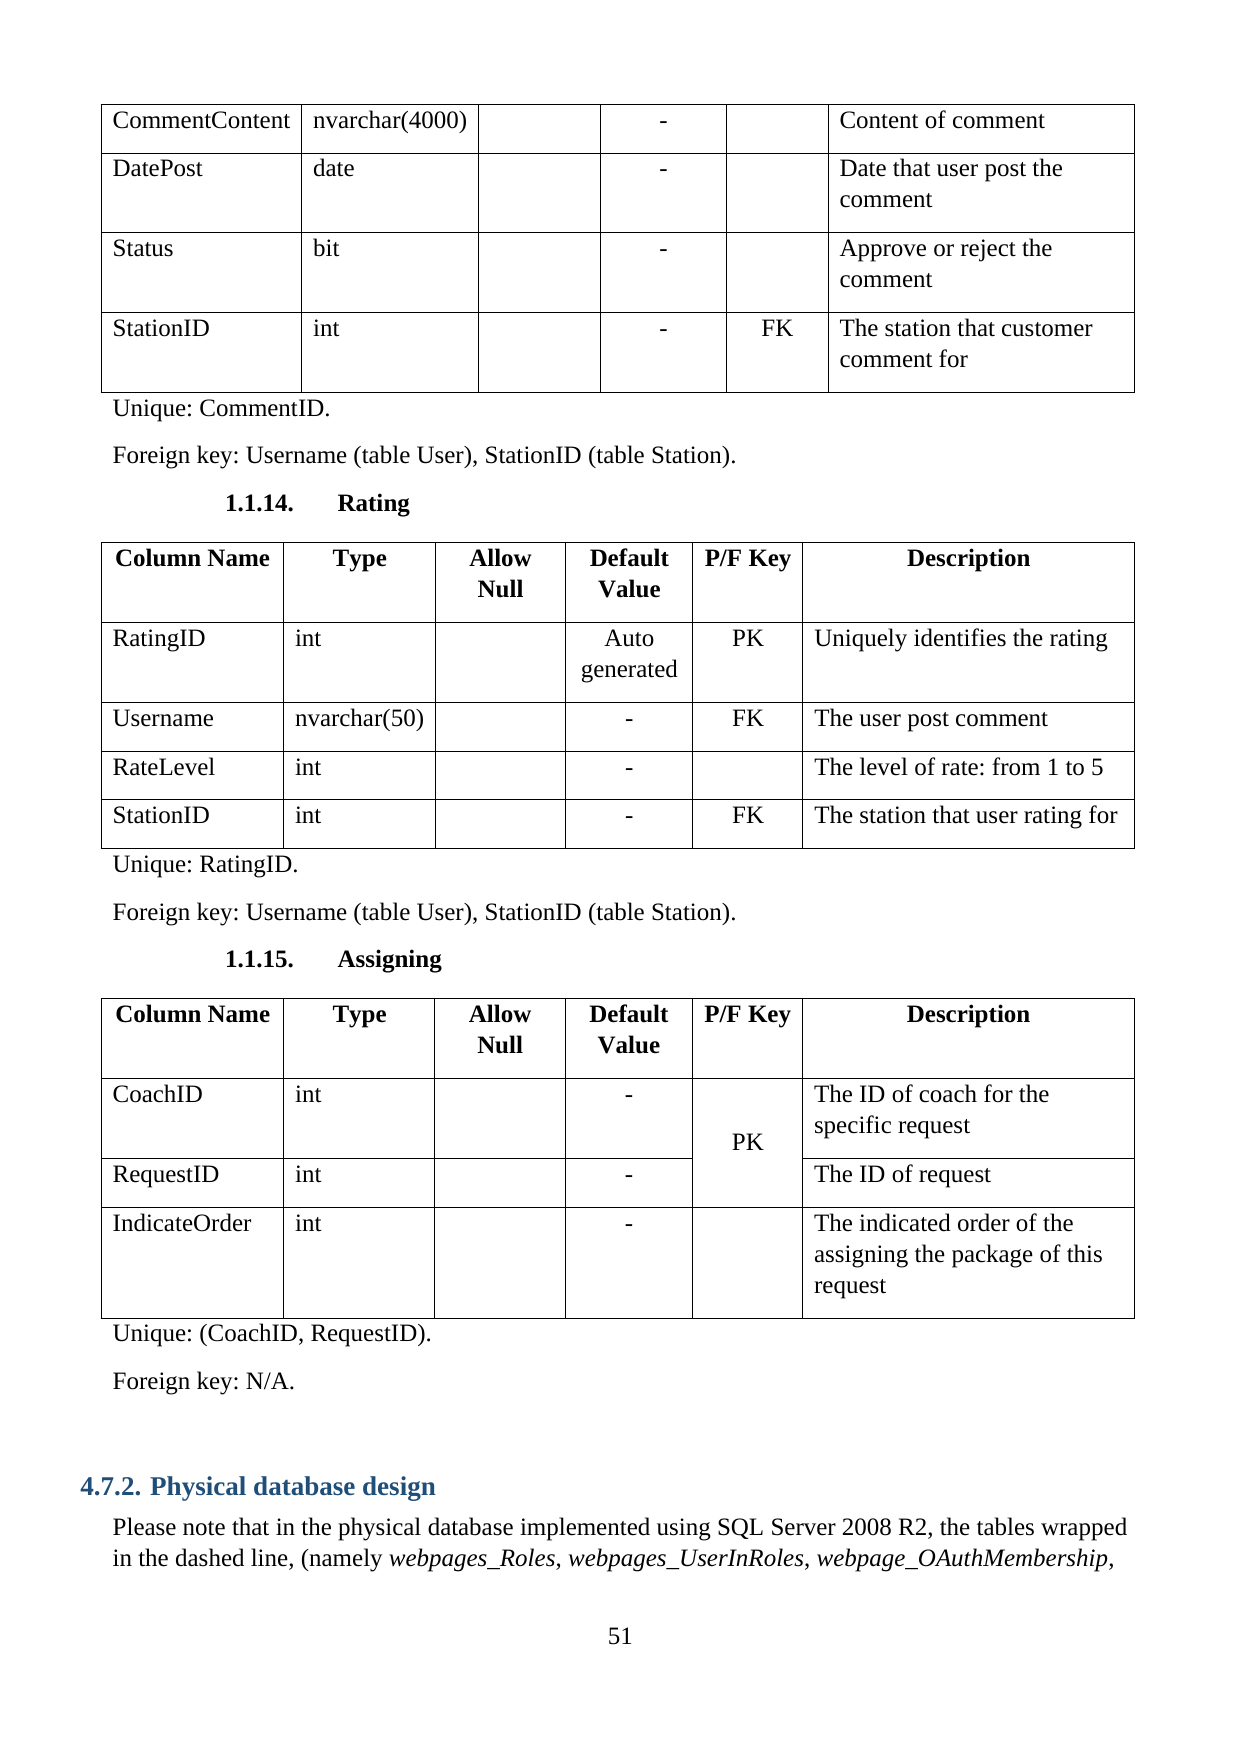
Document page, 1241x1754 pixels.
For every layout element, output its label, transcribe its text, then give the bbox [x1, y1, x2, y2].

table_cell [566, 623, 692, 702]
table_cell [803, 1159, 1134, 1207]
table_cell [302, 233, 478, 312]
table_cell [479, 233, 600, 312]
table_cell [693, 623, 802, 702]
text Foreign key: Username (table User), StationID (table Station). [112, 897, 1128, 926]
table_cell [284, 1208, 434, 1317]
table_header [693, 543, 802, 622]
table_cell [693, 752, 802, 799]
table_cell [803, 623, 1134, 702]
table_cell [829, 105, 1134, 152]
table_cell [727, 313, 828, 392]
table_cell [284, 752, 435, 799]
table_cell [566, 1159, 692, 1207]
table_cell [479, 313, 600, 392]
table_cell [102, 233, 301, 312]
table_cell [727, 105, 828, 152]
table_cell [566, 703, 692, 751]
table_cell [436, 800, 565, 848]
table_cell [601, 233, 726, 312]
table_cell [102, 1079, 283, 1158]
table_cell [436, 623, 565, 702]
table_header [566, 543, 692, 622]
text Foreign key: Username (table User), StationID (table Station). [112, 441, 1128, 469]
text Unique: RatingID. [112, 849, 1128, 878]
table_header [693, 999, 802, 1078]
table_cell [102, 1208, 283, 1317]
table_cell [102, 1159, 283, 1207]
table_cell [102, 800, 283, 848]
text Unique: (CoachID, RequestID). [112, 1319, 1128, 1347]
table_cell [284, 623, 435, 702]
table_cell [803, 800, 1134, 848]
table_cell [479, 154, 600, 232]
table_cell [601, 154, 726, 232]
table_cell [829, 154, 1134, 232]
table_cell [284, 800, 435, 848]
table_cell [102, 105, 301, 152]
subtitle Physical database design [141, 1470, 1128, 1501]
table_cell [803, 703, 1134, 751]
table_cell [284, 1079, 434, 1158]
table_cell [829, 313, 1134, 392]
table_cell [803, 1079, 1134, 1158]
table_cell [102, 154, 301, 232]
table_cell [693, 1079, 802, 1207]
list Assigning [225, 944, 1128, 973]
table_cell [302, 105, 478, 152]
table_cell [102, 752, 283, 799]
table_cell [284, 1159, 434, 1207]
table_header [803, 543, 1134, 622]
text Foreign key: N/A. [112, 1366, 1128, 1395]
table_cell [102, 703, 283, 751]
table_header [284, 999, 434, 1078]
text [112, 1512, 1128, 1572]
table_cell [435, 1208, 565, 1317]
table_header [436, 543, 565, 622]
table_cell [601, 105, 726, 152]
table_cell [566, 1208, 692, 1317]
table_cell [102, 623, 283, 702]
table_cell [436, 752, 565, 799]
list Rating [225, 488, 1128, 517]
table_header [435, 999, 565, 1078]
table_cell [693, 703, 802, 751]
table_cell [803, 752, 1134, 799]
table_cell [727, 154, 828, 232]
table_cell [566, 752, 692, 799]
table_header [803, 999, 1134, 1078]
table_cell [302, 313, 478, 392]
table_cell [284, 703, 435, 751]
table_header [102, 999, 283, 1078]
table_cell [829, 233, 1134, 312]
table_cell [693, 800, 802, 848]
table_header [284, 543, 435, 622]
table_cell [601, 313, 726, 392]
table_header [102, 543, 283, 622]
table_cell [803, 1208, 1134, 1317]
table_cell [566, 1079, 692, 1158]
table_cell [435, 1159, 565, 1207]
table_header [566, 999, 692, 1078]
text Unique: CommentID. [112, 393, 1128, 422]
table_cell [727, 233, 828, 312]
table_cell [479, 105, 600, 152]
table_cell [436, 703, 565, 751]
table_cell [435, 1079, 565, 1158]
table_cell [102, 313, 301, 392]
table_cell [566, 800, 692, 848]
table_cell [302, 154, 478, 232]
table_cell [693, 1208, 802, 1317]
